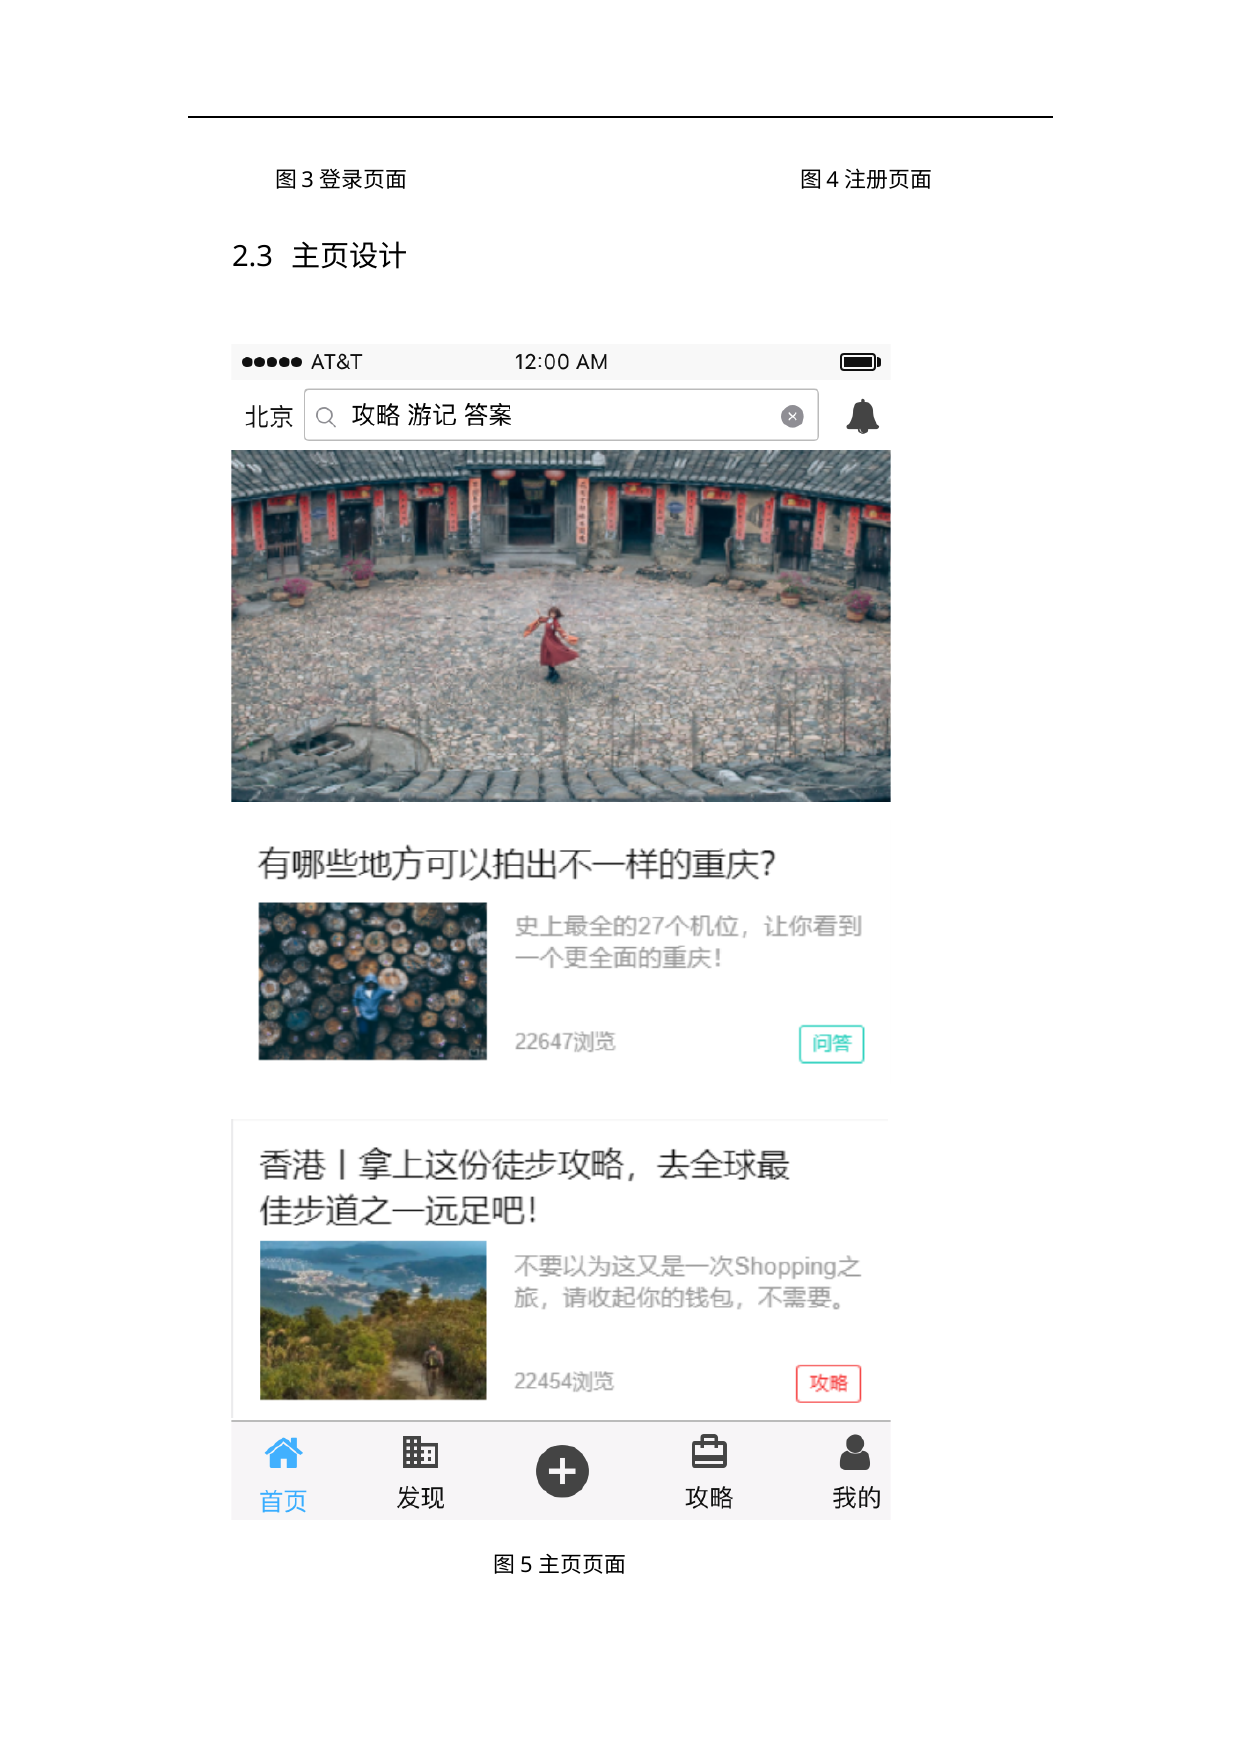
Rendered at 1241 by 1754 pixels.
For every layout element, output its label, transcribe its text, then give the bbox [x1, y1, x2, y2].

picture [231, 344, 891, 1520]
text 图5 主页页面 [450, 1547, 1053, 1579]
text 图3 登录页面 图4 注册页面 [231, 162, 1053, 194]
subtitle 主页设计 [232, 222, 1053, 287]
